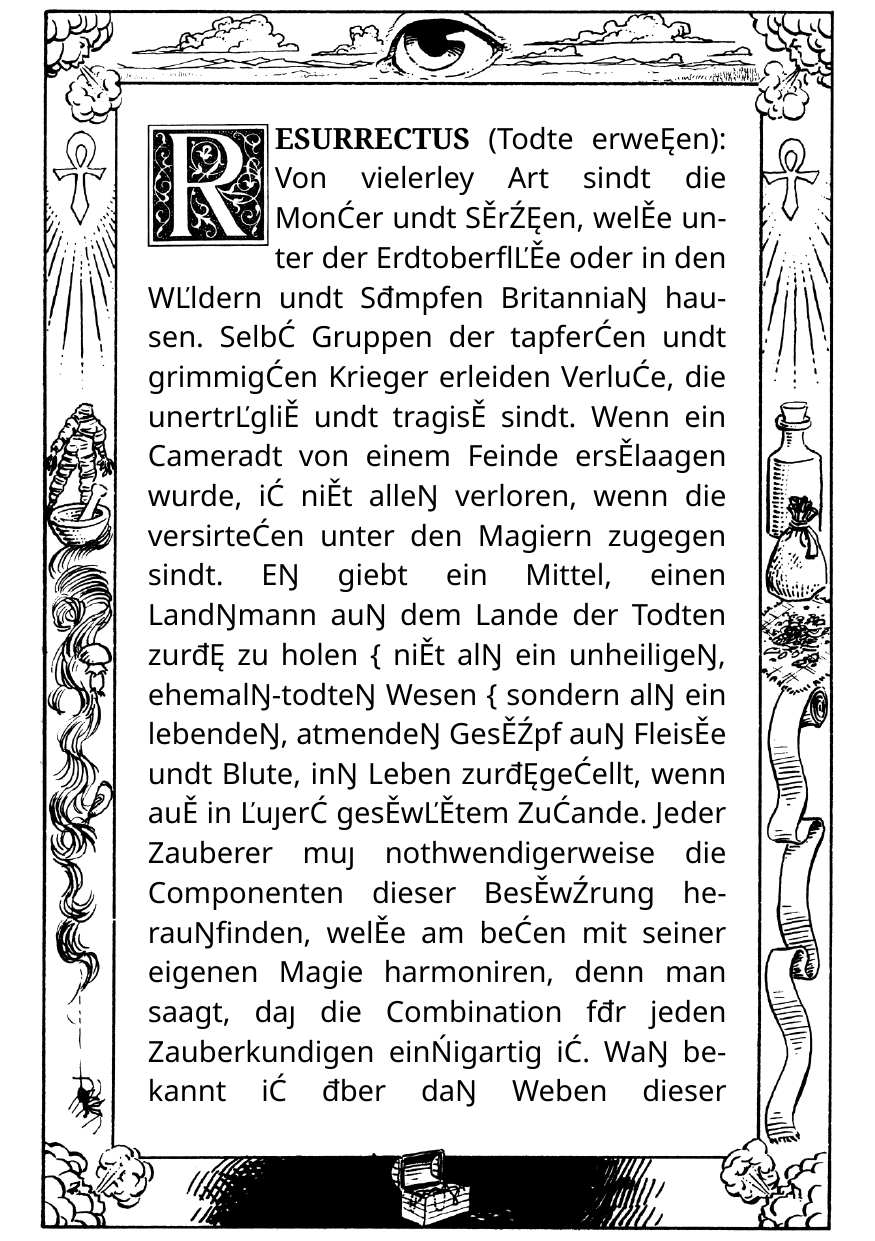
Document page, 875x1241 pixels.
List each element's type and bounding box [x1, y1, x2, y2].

picture [40, 9, 834, 1231]
text [148, 118, 726, 1110]
